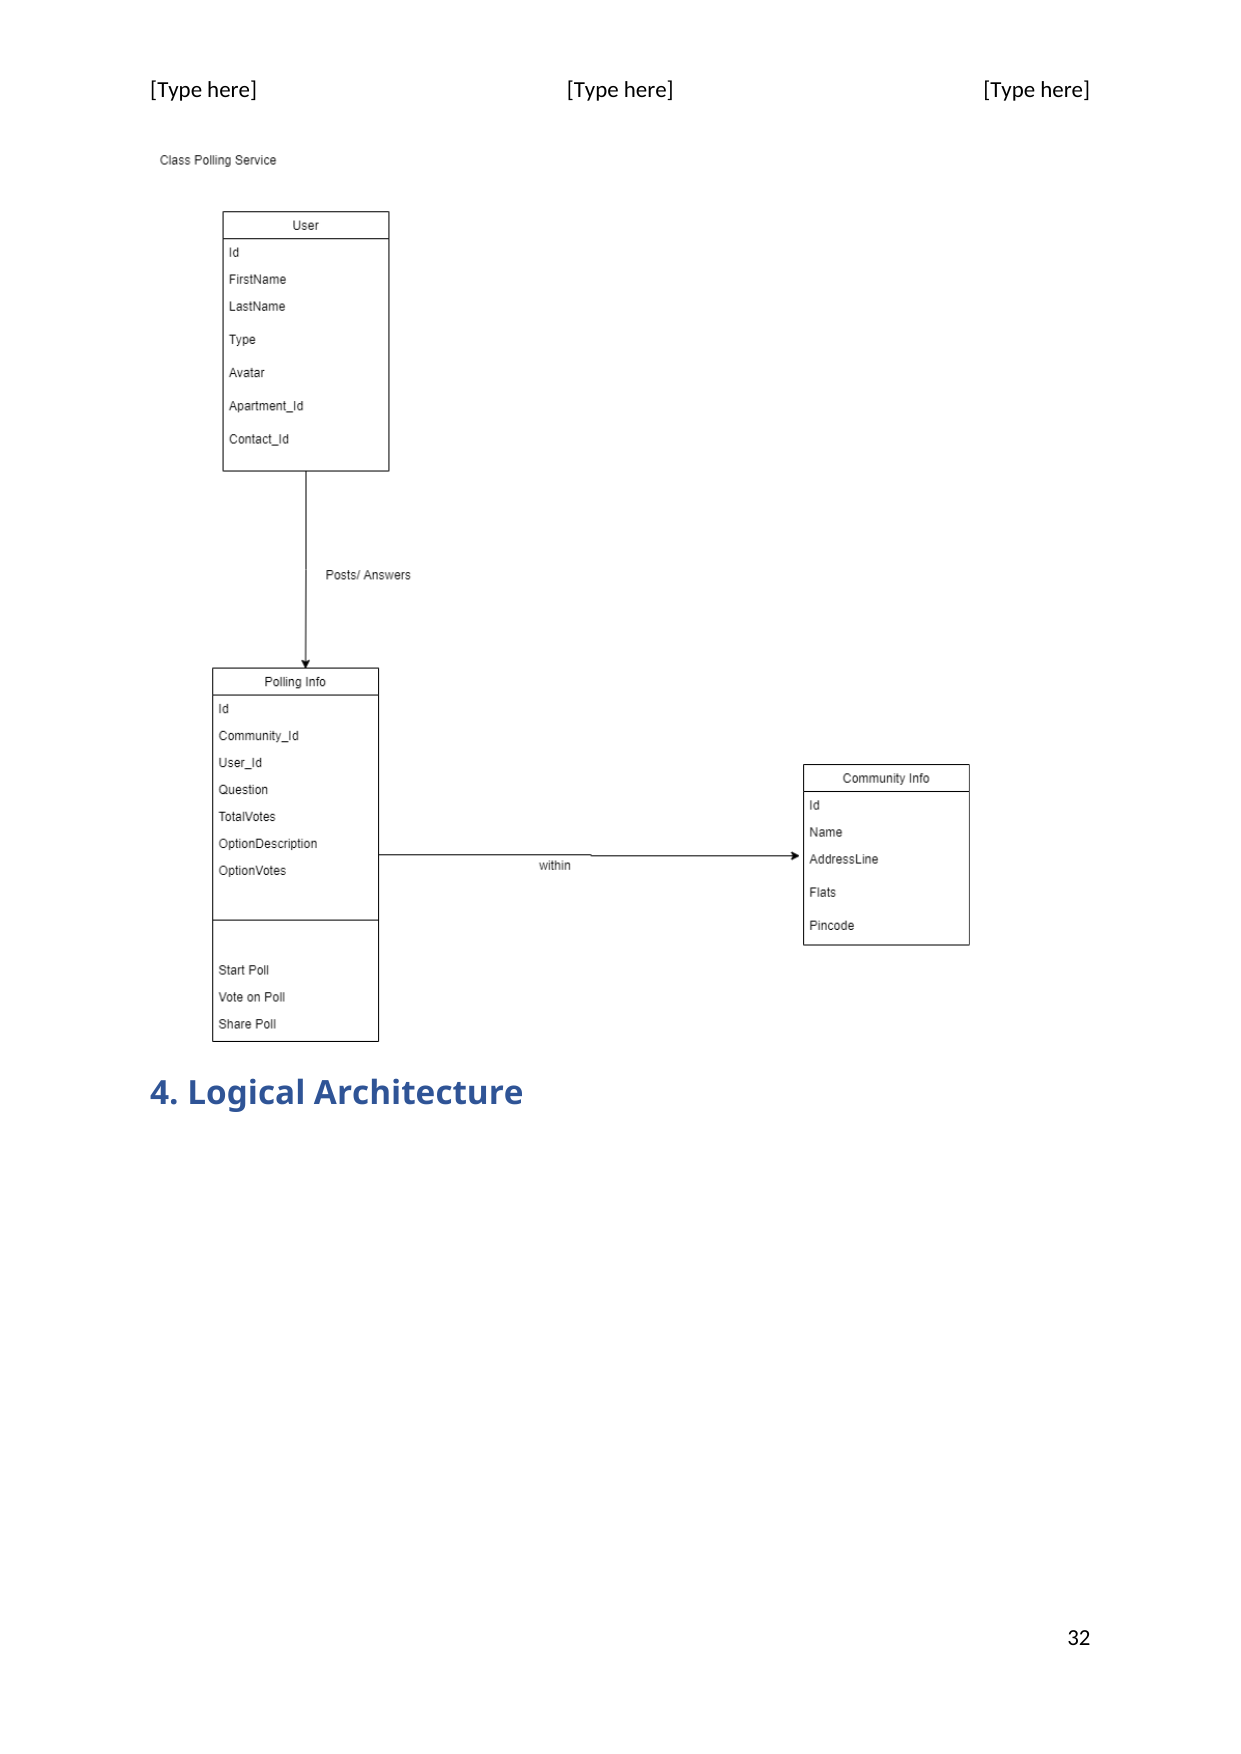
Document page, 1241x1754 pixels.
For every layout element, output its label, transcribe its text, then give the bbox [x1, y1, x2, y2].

picture [150, 150, 970, 1042]
subtitle 4. Logical Architecture [150, 1069, 1090, 1114]
